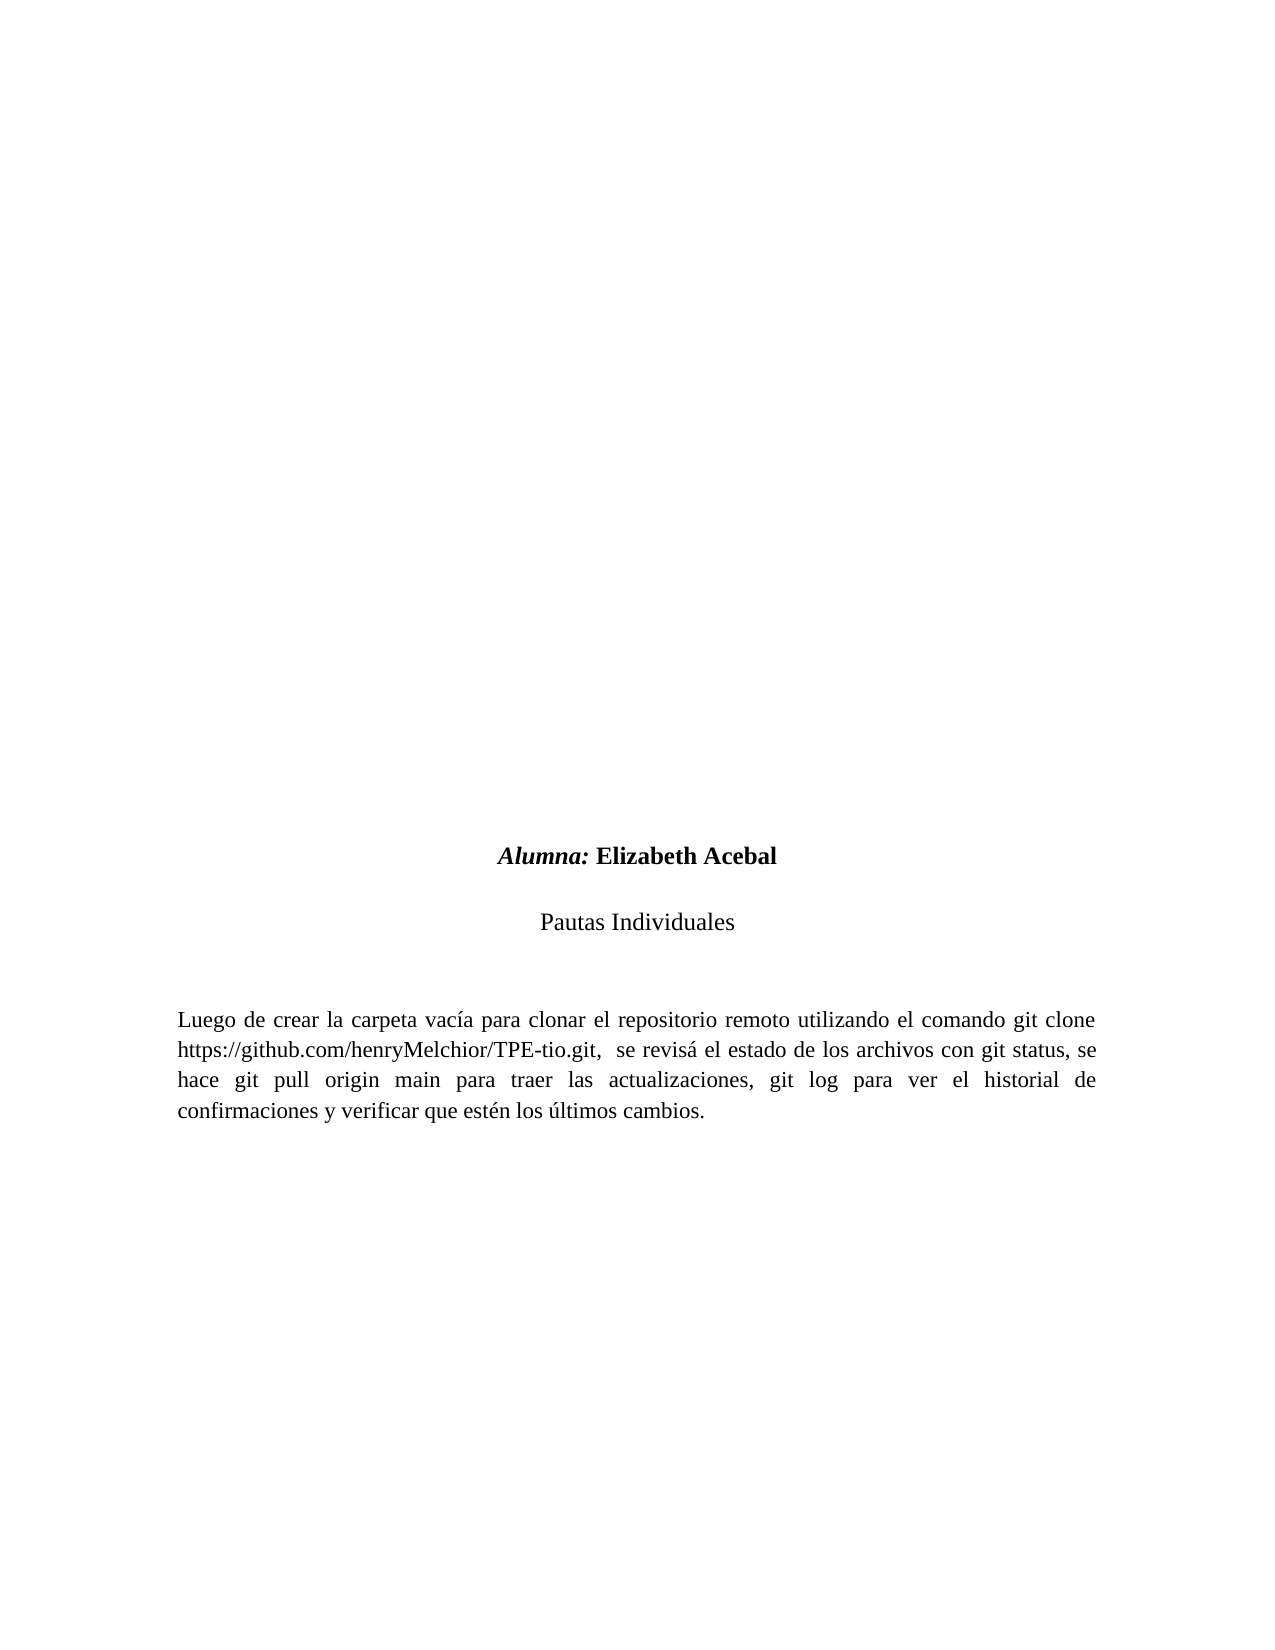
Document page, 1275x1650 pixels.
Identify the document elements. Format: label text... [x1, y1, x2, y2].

text Pautas Individuales [177, 907, 1098, 936]
text Luego de crear la carpeta vacía para clonar el repositorio remoto utilizando el comando git clone https://github.com/henryMelchior/TPE-tio.git, se revisá el estado de los archivos con git status, se hace git pull origin main para traer las actualizaciones, git log para ver el historial de confirmaciones y verificar que estén los últimos cambios. [177, 1006, 1098, 1123]
text Alumna: Elizabeth Acebal [177, 841, 1098, 870]
